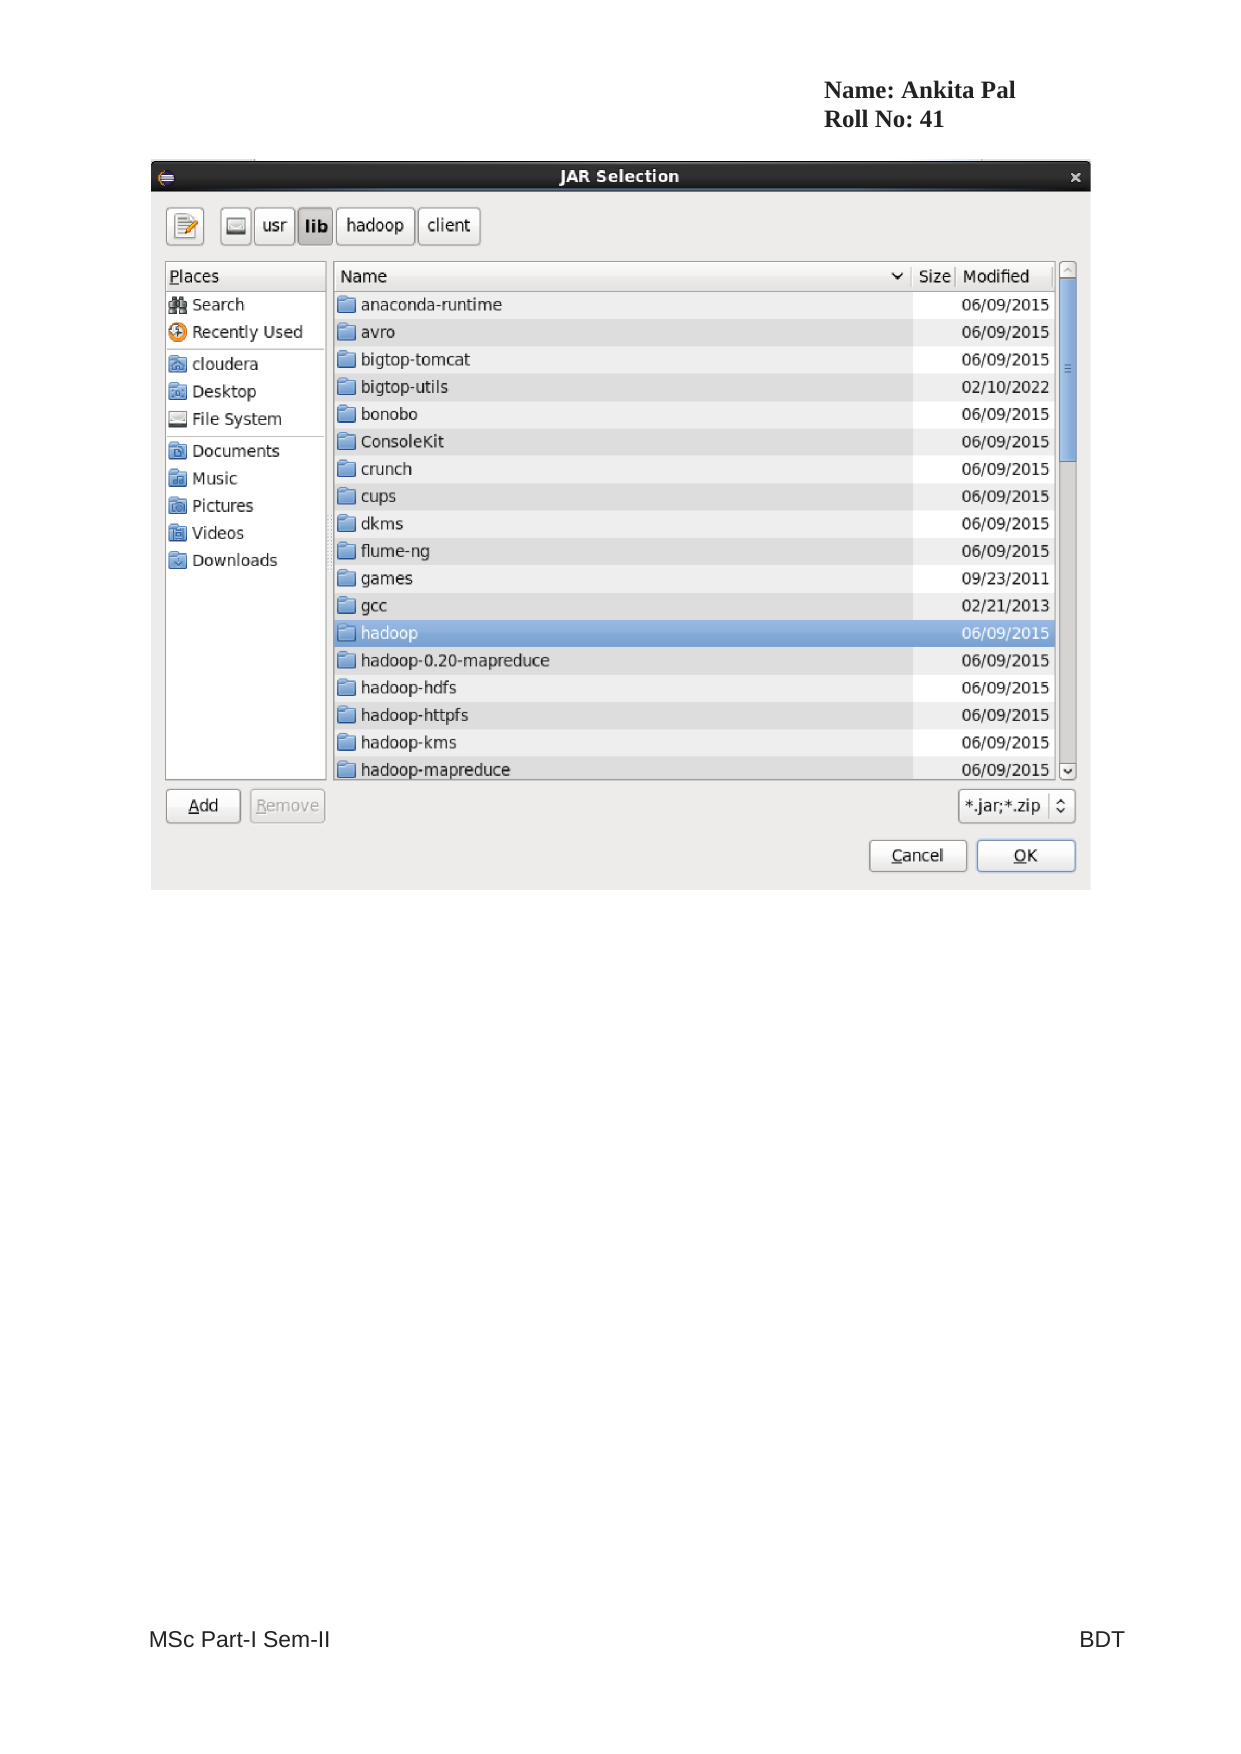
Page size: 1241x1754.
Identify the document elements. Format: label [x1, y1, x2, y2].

picture [150, 158, 1091, 890]
